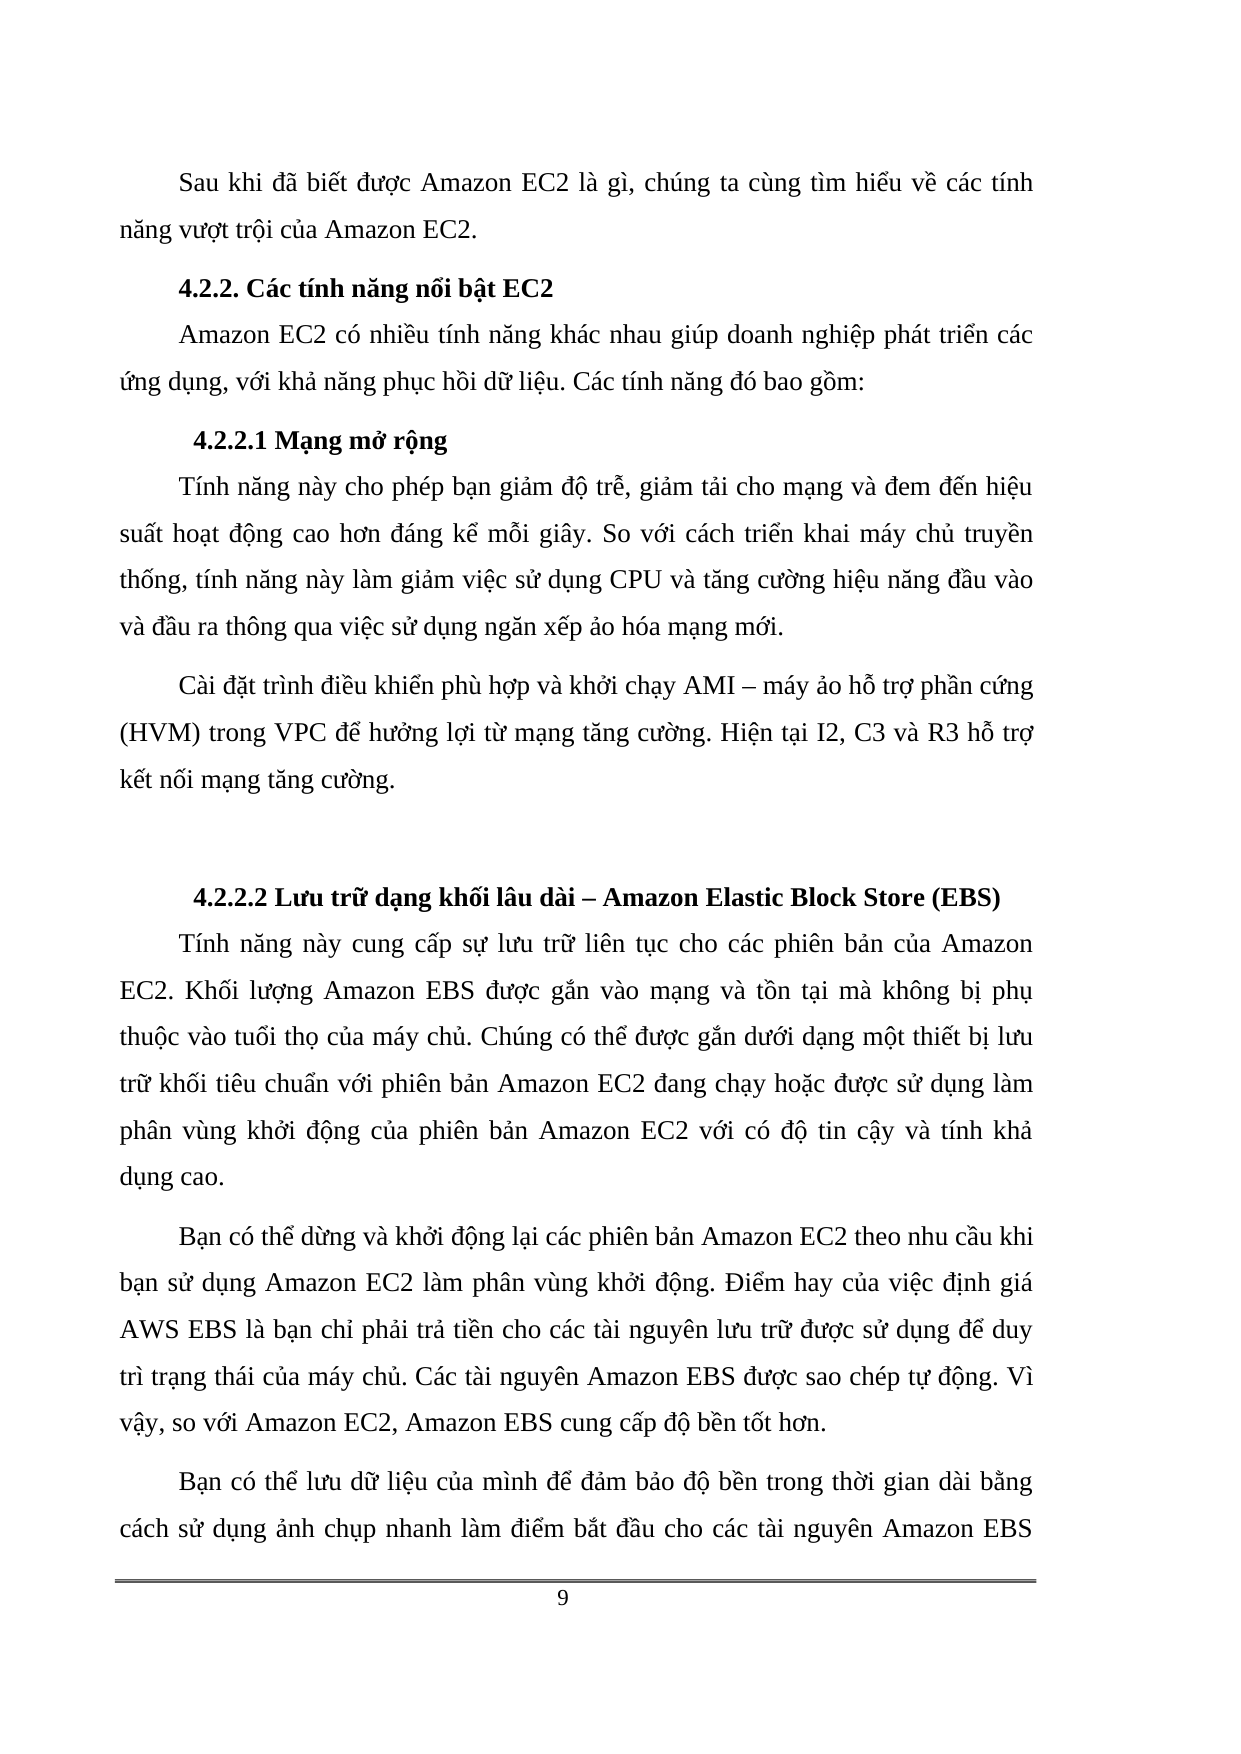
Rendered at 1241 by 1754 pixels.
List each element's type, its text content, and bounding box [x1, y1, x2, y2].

subtitle 4.2.2.1 Mạng mở rộng [60, 424, 1035, 455]
text Bạn có thể dừng và khởi động lại các phiên bản Amazon EC2 theo nhu cầu khi bạn sử dụng Amazon EC2 làm phân vùng khởi động. Điểm hay của việc định giá AWS EBS là bạn chỉ phải trả tiền cho các tài nguyên lưu trữ được sử dụng để duy trì trạng thái của máy chủ. Các tài nguyên Amazon EBS được sao chép tự động. Vì vậy, so với Amazon EC2, Amazon EBS cung cấp độ bền tốt hơn. [119, 1220, 1035, 1437]
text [119, 1466, 1035, 1543]
text Tính năng này cung cấp sự lưu trữ liên tục cho các phiên bản của Amazon EC2. Khối lượng Amazon EBS được gắn vào mạng và tồn tại mà không bị phụ thuộc vào tuổi thọ của máy chủ. Chúng có thể được gắn dưới dạng một thiết bị lưu trữ khối tiêu chuẩn với phiên bản Amazon EC2 đang chạy hoặc được sử dụng làm phân vùng khởi động của phiên bản Amazon EC2 với có độ tin cậy và tính khả dụng cao. [119, 927, 1035, 1192]
subtitle 4.2.2.2 Lưu trữ dạng khối lâu dài – Amazon Elastic Block Store (EBS) [60, 881, 1035, 912]
text Cài đặt trình điều khiển phù hợp và khởi chạy AMI – máy ảo hỗ trợ phần cứng (HVM) trong VPC để hưởng lợi từ mạng tăng cường. Hiện tại I2, C3 và R3 hỗ trợ kết nối mạng tăng cường. [119, 669, 1035, 794]
text Sau khi đã biết được Amazon EC2 là gì, chúng ta cùng tìm hiểu về các tính năng vượt trội của Amazon EC2. [119, 167, 1035, 244]
text Tính năng này cho phép bạn giảm độ trễ, giảm tải cho mạng và đem đến hiệu suất hoạt động cao hơn đáng kể mỗi giây. So với cách triển khai máy chủ truyền thống, tính năng này làm giảm việc sử dụng CPU và tăng cường hiệu năng đầu vào và đầu ra thông qua việc sử dụng ngăn xếp ảo hóa mạng mới. [119, 470, 1035, 641]
text Amazon EC2 có nhiều tính năng khác nhau giúp doanh nghiệp phát triển các ứng dụng, với khả năng phục hồi dữ liệu. Các tính năng đó bao gồm: [119, 318, 1035, 396]
subtitle 4.2.2. Các tính năng nổi bật EC2 [60, 272, 1035, 303]
